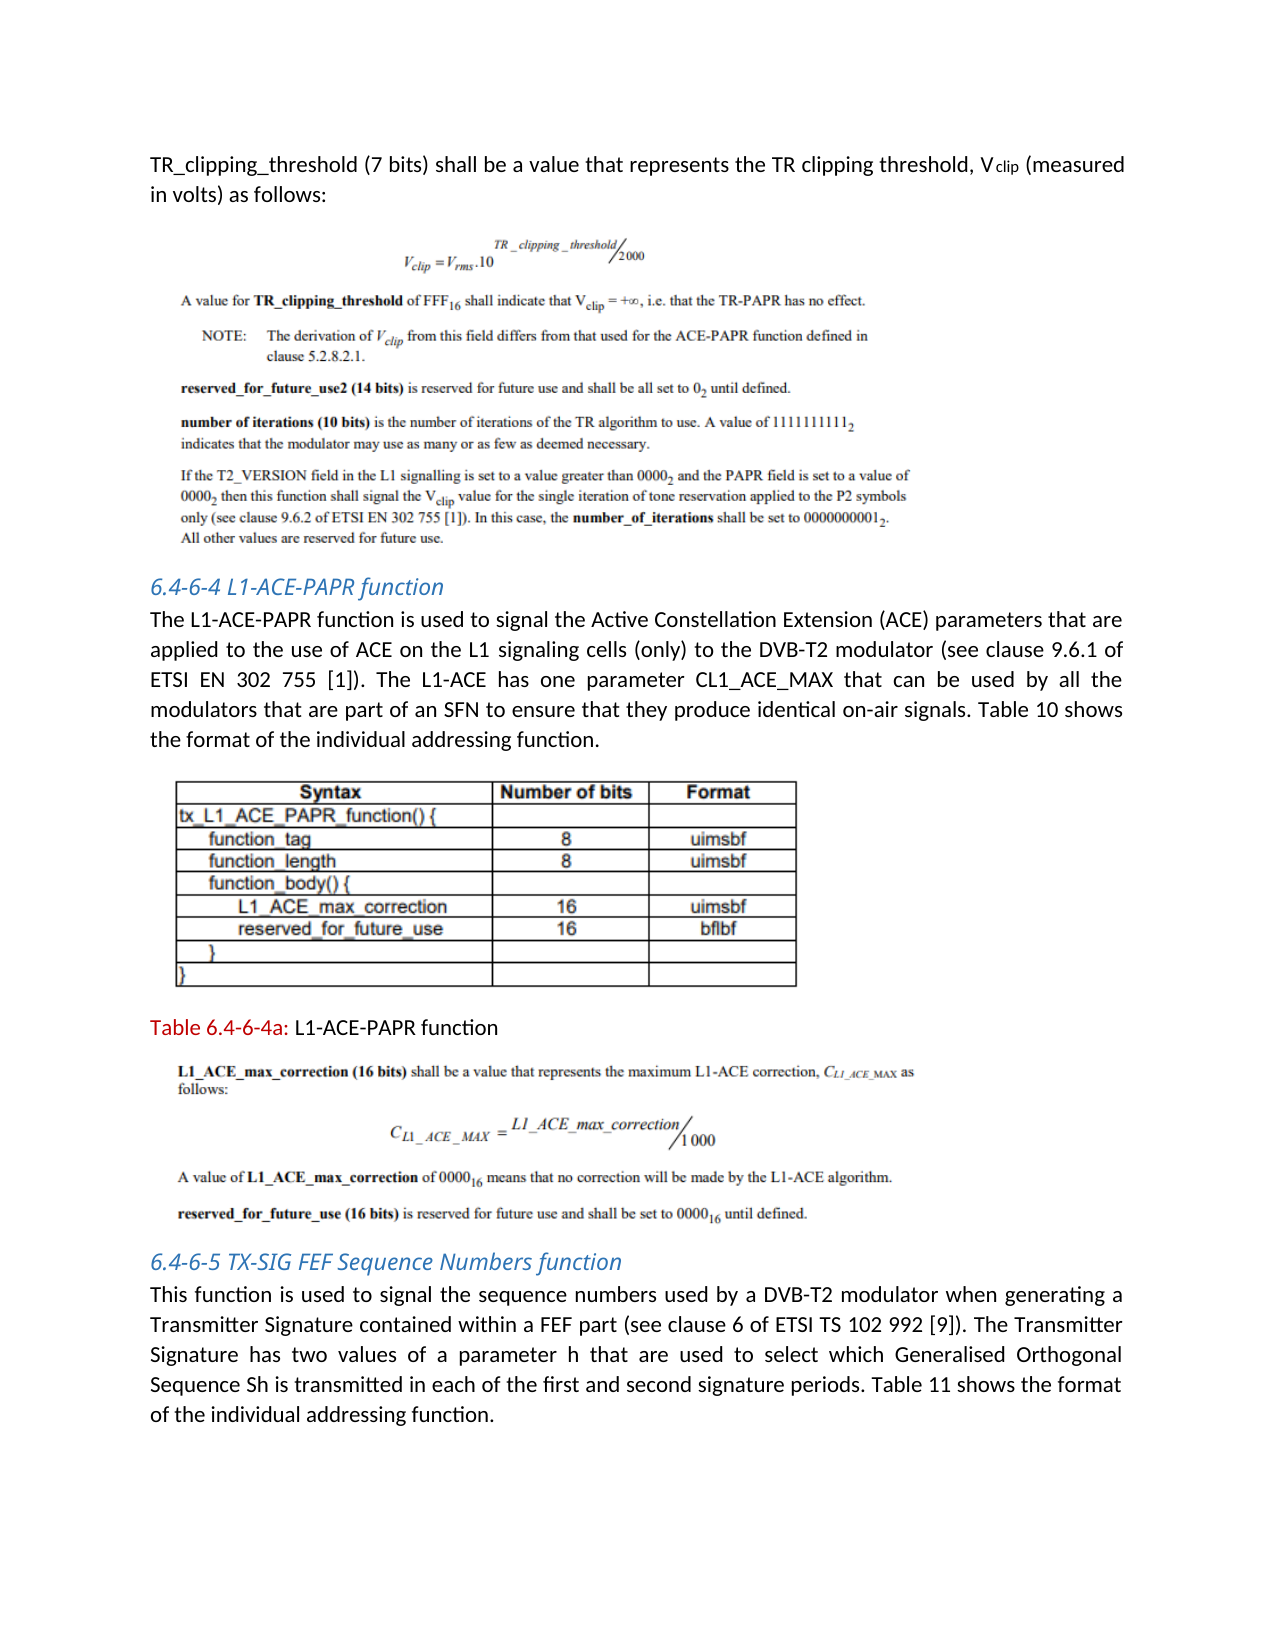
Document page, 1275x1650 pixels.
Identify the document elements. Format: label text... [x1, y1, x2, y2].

text The L1-ACE-PAPR function is used to signal the Active Constellation Extension (ACE) parameters that are applied to the use of ACE on the L1 signaling cells (only) to the DVB-T2 modulator (see clause 9.6.1 of ETSI EN 302 755 [1]). The L1-ACE has one parameter CL1_ACE_MAX that can be used by all the modulators that are part of an SFN to ensure that they produce identical on-air signals. Table 10 shows the format of the individual addressing function. [150, 605, 1125, 753]
subtitle 6.4-6-4 L1-ACE-PAPR function [150, 571, 1125, 602]
text Table 6.4-6-4a: L1-ACE-PAPR function [150, 1013, 1125, 1041]
text This function is used to signal the sequence numbers used by a DVB-T2 modulator when generating a Transmitter Signature contained within a FEF part (see clause 6 of ETSI TS 102 992 [9]). The Transmitter Signature has two values of a parameter h that are used to select which Generalised Orthogonal Sequence Sh is transmitted in each of the first and second signature periods. Table 11 shows the format of the individual addressing function. [150, 1280, 1125, 1429]
subtitle 6.4-6-5 TX-SIG FEF Sequence Numbers function [150, 1246, 1125, 1277]
text TR_clipping_threshold (7 bits) shall be a value that represents the TR clipping threshold, Vclip (measured in volts) as follows: [150, 150, 1125, 208]
